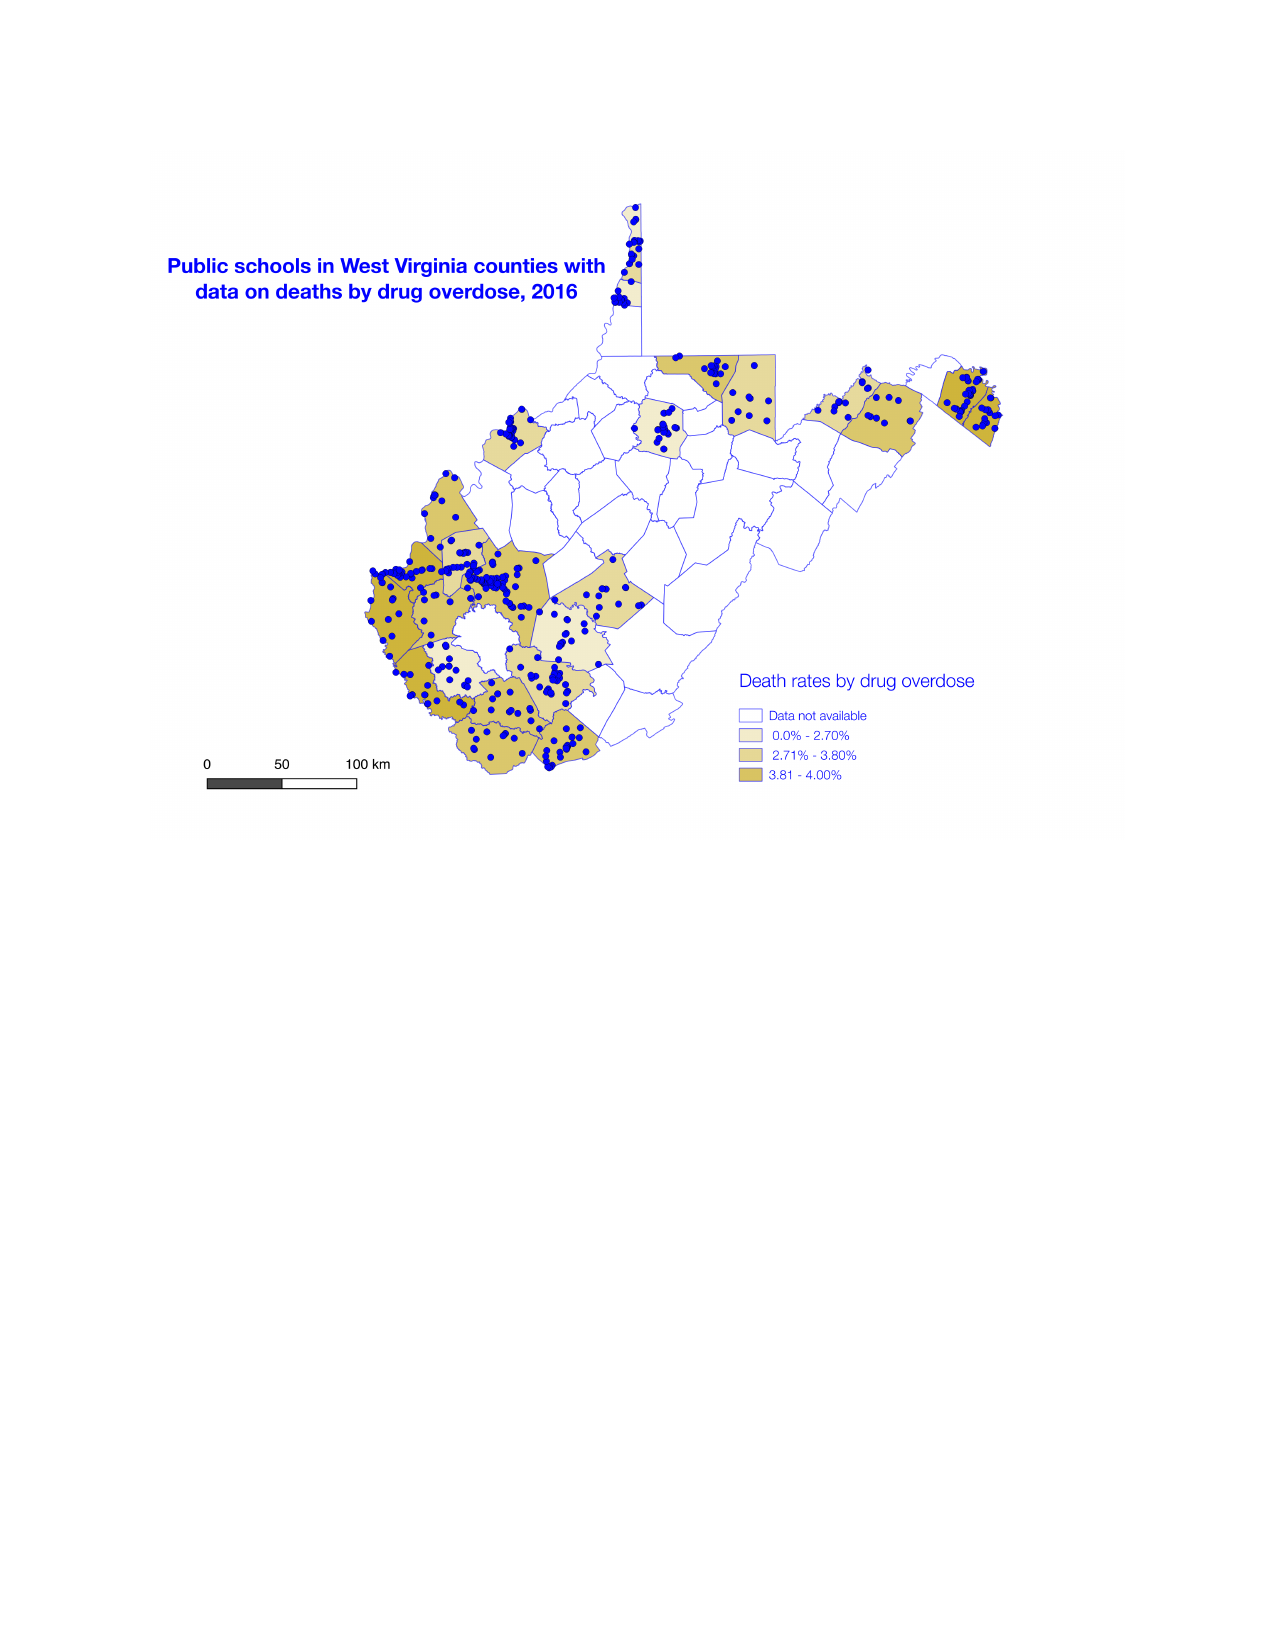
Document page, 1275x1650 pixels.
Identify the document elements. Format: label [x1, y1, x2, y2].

picture [150, 150, 1125, 840]
